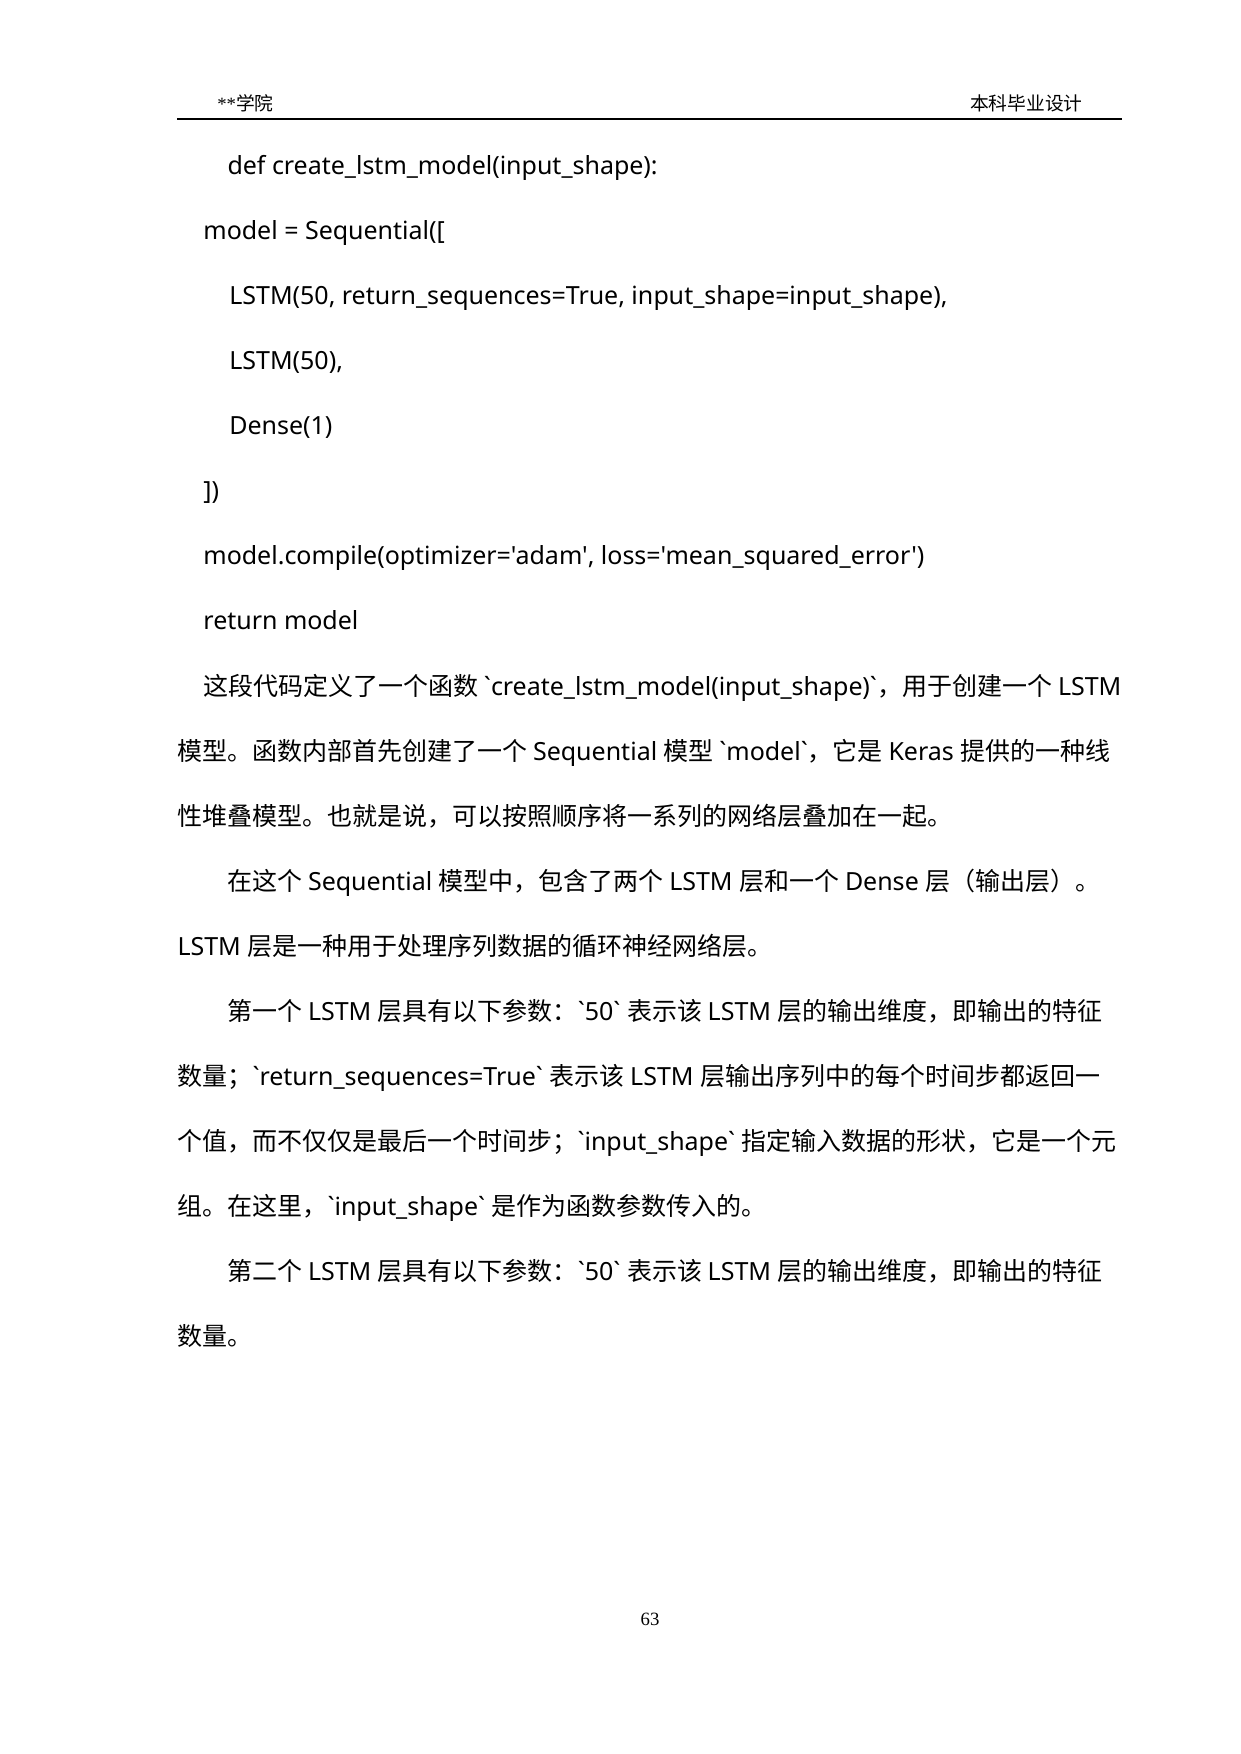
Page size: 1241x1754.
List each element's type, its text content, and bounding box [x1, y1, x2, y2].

text 第二个 LSTM 层具有以下参数：`50` 表示该 LSTM 层的输出维度，即输出的特征数量。 [177, 1237, 1122, 1367]
text 在这个 Sequential 模型中，包含了两个 LSTM 层和一个 Dense 层（输出层）。LSTM 层是一种用于处理序列数据的循环神经网络层。 [177, 847, 1122, 977]
text 第一个 LSTM 层具有以下参数：`50` 表示该 LSTM 层的输出维度，即输出的特征数量；`return_sequences=True` 表示该 LSTM 层输出序列中的每个时间步都返回一个值，而不仅仅是最后一个时间步；`input_shape` 指定输入数据的形状，它是一个元组。在这里，`input_shape` 是作为函数参数传入的。 [177, 977, 1122, 1237]
text def create_lstm_model(input_shape): model = Sequential([ LSTM(50, return_sequences=True, input_shape=input_shape), LSTM(50), Dense(1) ]) model.compile(optimizer='adam', loss='mean_squared_error') return model 这段代码定义了一个函数 `create_lstm_model(input_shape)`，用于创建一个 LSTM 模型。函数内部首先创建了一个 Sequential 模型 `model`，它是 Keras 提供的一种线性堆叠模型。也就是说，可以按照顺序将一系列的网络层叠加在一起。 [177, 132, 1122, 847]
